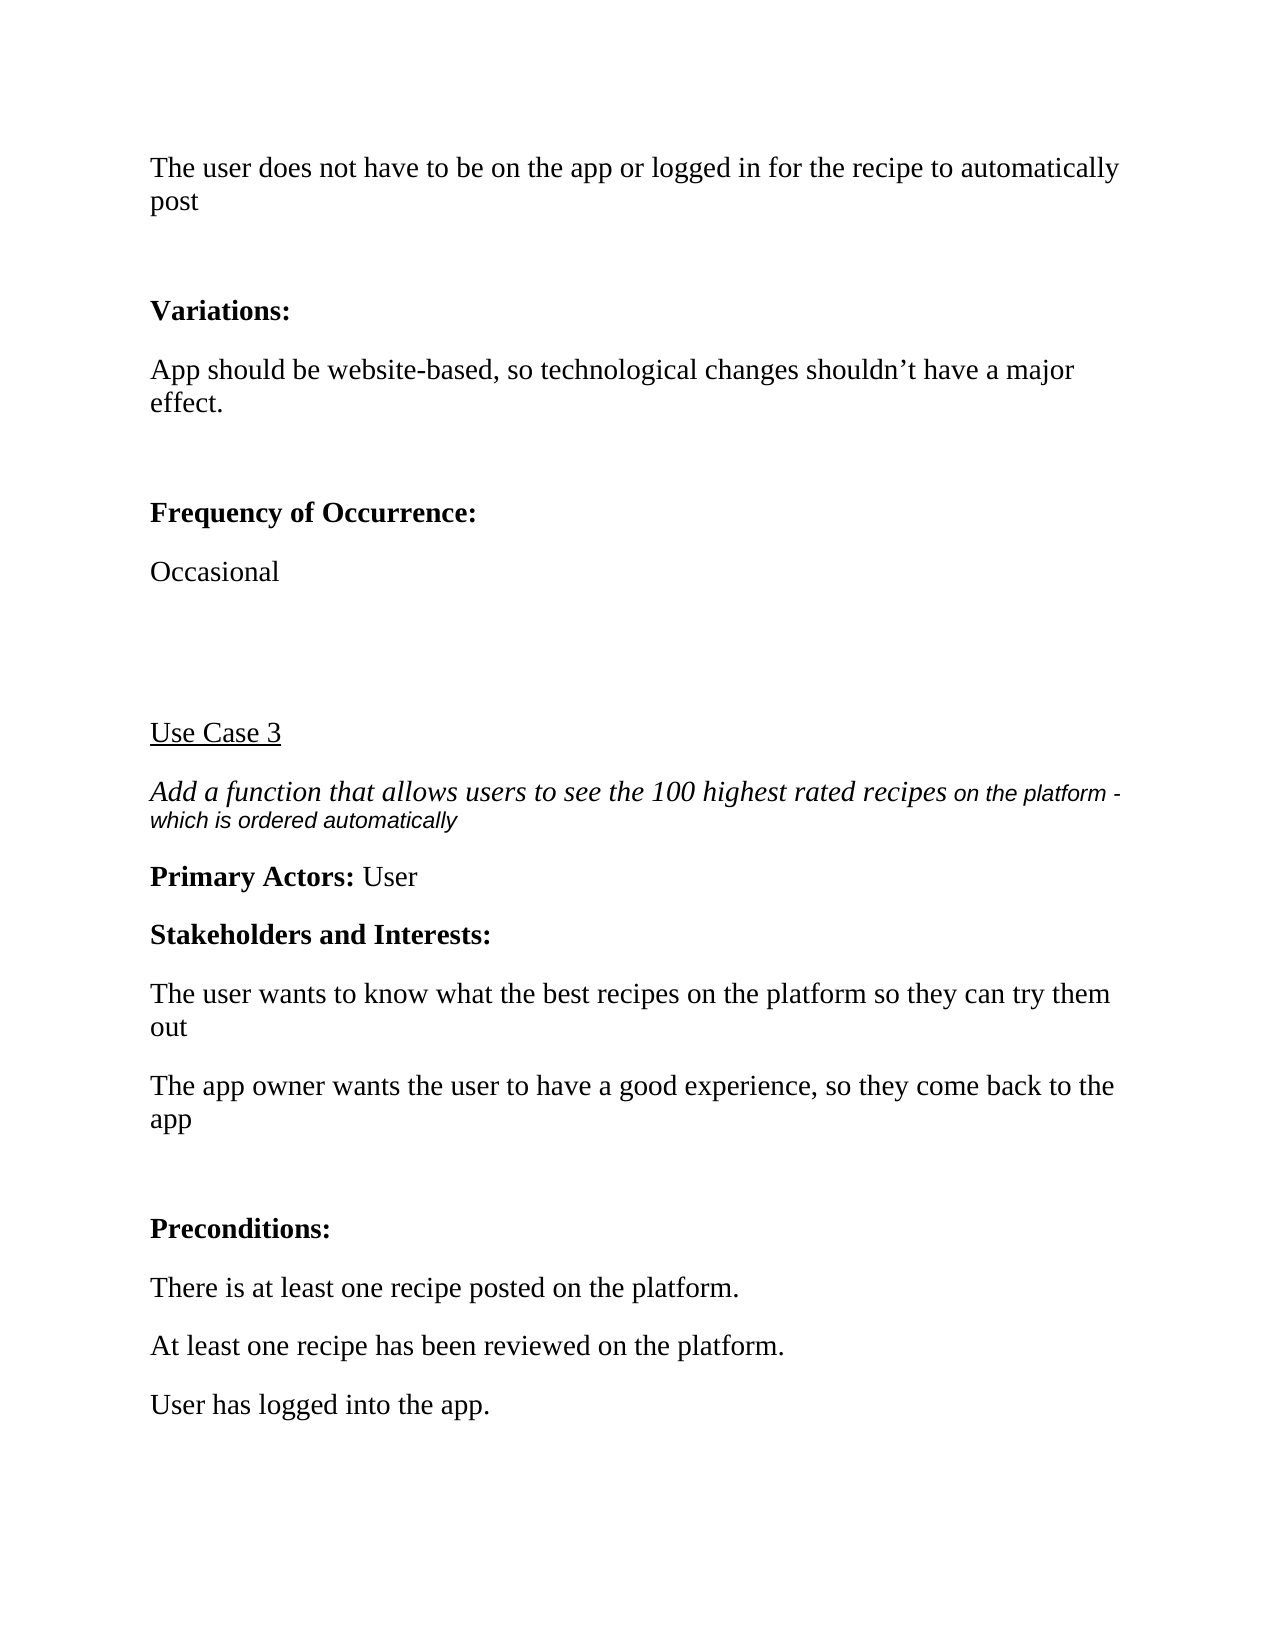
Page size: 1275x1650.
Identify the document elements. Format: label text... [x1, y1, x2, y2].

text There is at least one recipe posted on the platform. [150, 1270, 1125, 1303]
text The user does not have to be on the app or logged in for the recipe to automatically post [150, 150, 1125, 217]
text Preconditions: [150, 1211, 1125, 1245]
text User has logged into the app. [150, 1387, 1125, 1420]
text The user wants to know what the best recipes on the platform so they can try them out [150, 976, 1125, 1043]
text At least one recipe has been reviewed on the platform. [150, 1328, 1125, 1362]
text Use Case 3 [150, 715, 1125, 749]
text The app owner wants the user to have a good experience, so they come back to the app [150, 1068, 1125, 1135]
text Frequency of Occurrence: [150, 495, 1125, 529]
text Primary Actors: User [150, 859, 1125, 892]
text Add a function that allows users to see the 100 highest rated recipes on the platform - which is ordered automatically [150, 774, 1125, 834]
text App should be website-based, so technological changes shouldn’t have a major effect. [150, 352, 1125, 419]
text Occasional [150, 554, 1125, 587]
text Variations: [150, 293, 1125, 327]
text Stakeholders and Interests: [150, 917, 1125, 951]
